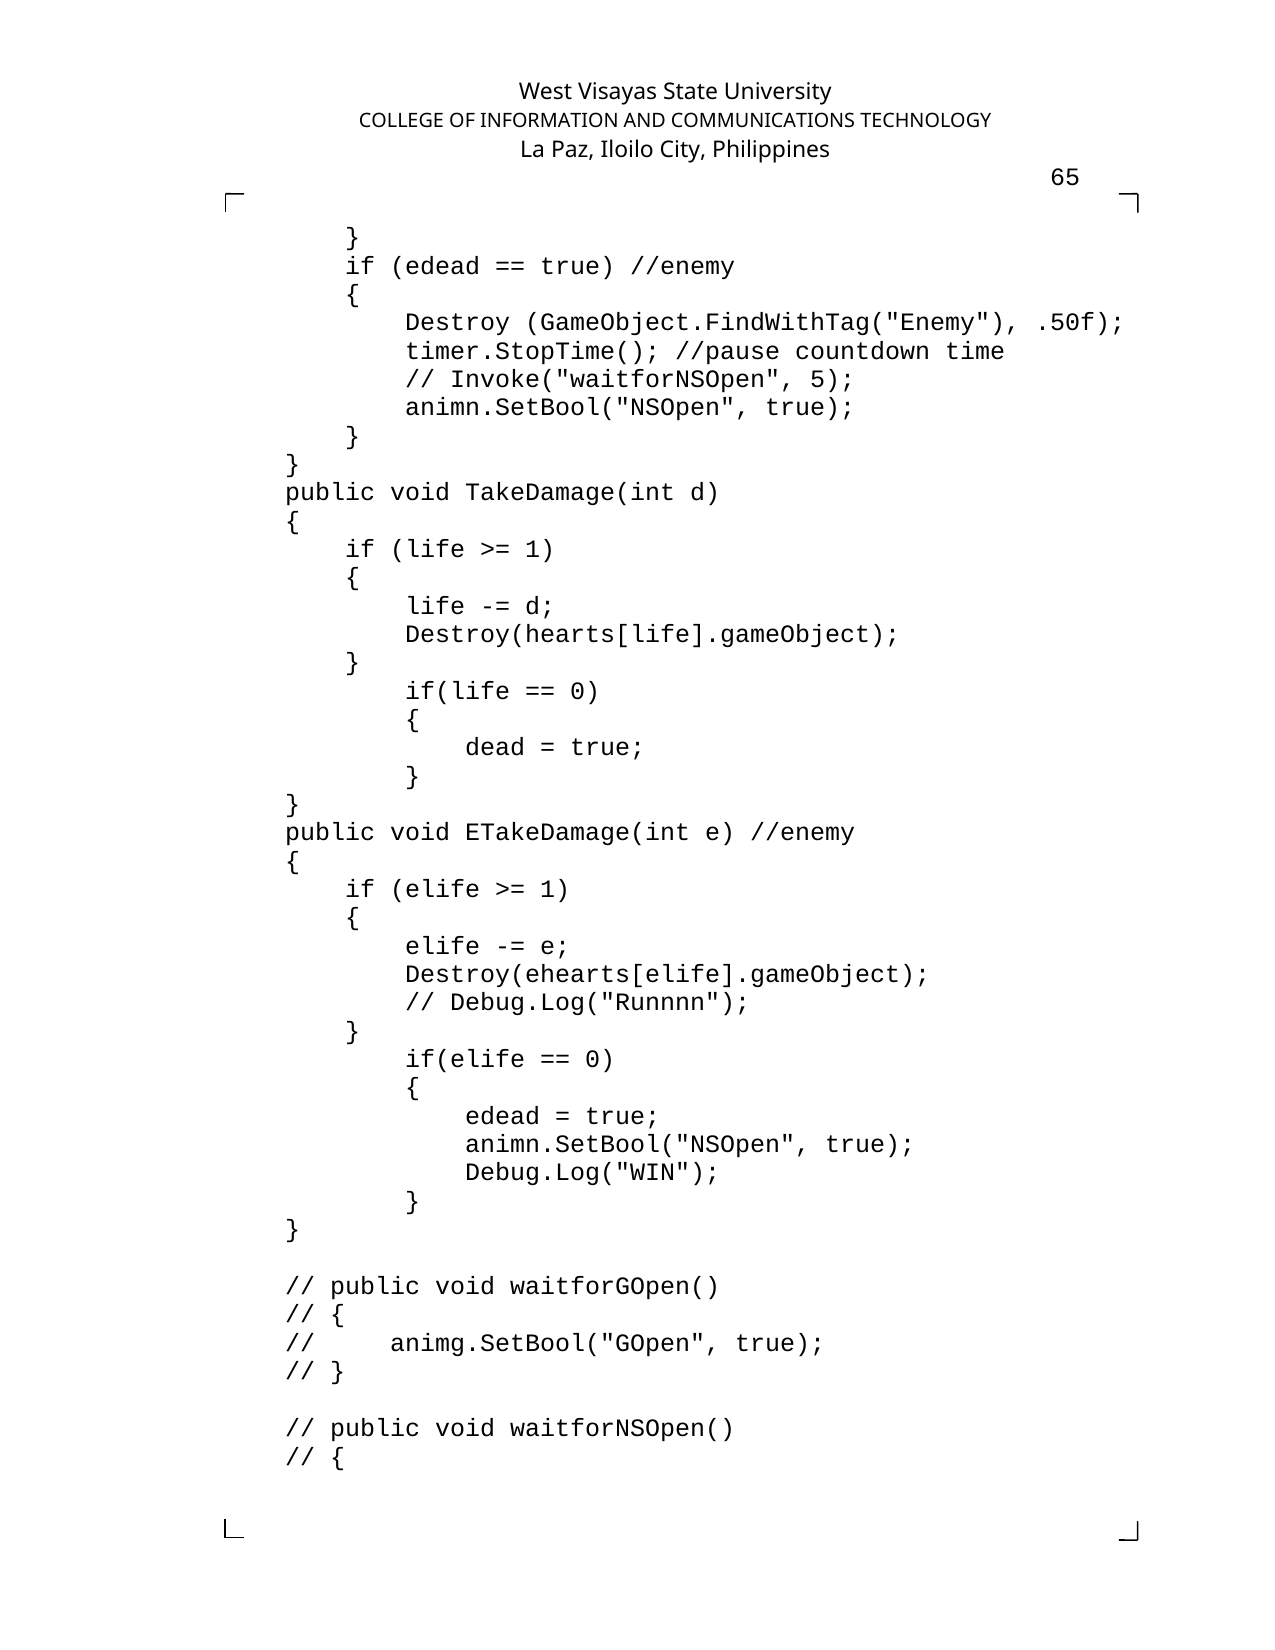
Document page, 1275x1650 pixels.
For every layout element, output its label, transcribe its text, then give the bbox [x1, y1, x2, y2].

text // public void waitforNSOpen() [225, 1416, 1125, 1444]
text } [225, 225, 1125, 253]
text { [225, 508, 1125, 537]
text Debug.Log("WIN"); [225, 1160, 1125, 1188]
text elife -= e; [225, 933, 1125, 962]
text { [225, 1075, 1125, 1103]
text Destroy (GameObject.FindWithTag("Enemy"), .50f); [225, 310, 1125, 338]
text { [225, 848, 1125, 877]
text { [225, 905, 1125, 933]
text animn.SetBool("NSOpen", true); [225, 395, 1125, 423]
text dead = true; [225, 735, 1125, 763]
text // Invoke("waitforNSOpen", 5); [225, 367, 1125, 395]
text } [225, 423, 1125, 452]
text } [225, 1217, 1125, 1245]
text if (edead == true) //enemy [225, 253, 1125, 282]
text // { [225, 1302, 1125, 1330]
text } [225, 1018, 1125, 1047]
text // public void waitforGOpen() [225, 1274, 1125, 1302]
text // { [225, 1444, 1125, 1472]
text } [225, 763, 1125, 792]
text if (life >= 1) [225, 537, 1125, 565]
text life -= d; [225, 593, 1125, 622]
text Destroy(ehearts[elife].gameObject); [225, 962, 1125, 990]
text // animg.SetBool("GOpen", true); [225, 1330, 1125, 1359]
text } [225, 650, 1125, 678]
text timer.StopTime(); //pause countdown time [225, 338, 1125, 367]
text } [225, 792, 1125, 820]
text edead = true; [225, 1103, 1125, 1132]
text } [225, 452, 1125, 480]
text public void ETakeDamage(int e) //enemy [225, 820, 1125, 848]
text } [225, 1188, 1125, 1217]
text // Debug.Log("Runnnn"); [225, 990, 1125, 1018]
text if (elife >= 1) [225, 877, 1125, 905]
text public void TakeDamage(int d) [225, 480, 1125, 508]
text { [225, 565, 1125, 593]
text if(elife == 0) [225, 1047, 1125, 1075]
text // } [225, 1359, 1125, 1387]
text Destroy(hearts[life].gameObject); [225, 622, 1125, 650]
text { [225, 707, 1125, 735]
text if(life == 0) [225, 678, 1125, 707]
text animn.SetBool("NSOpen", true); [225, 1132, 1125, 1160]
text { [225, 282, 1125, 310]
